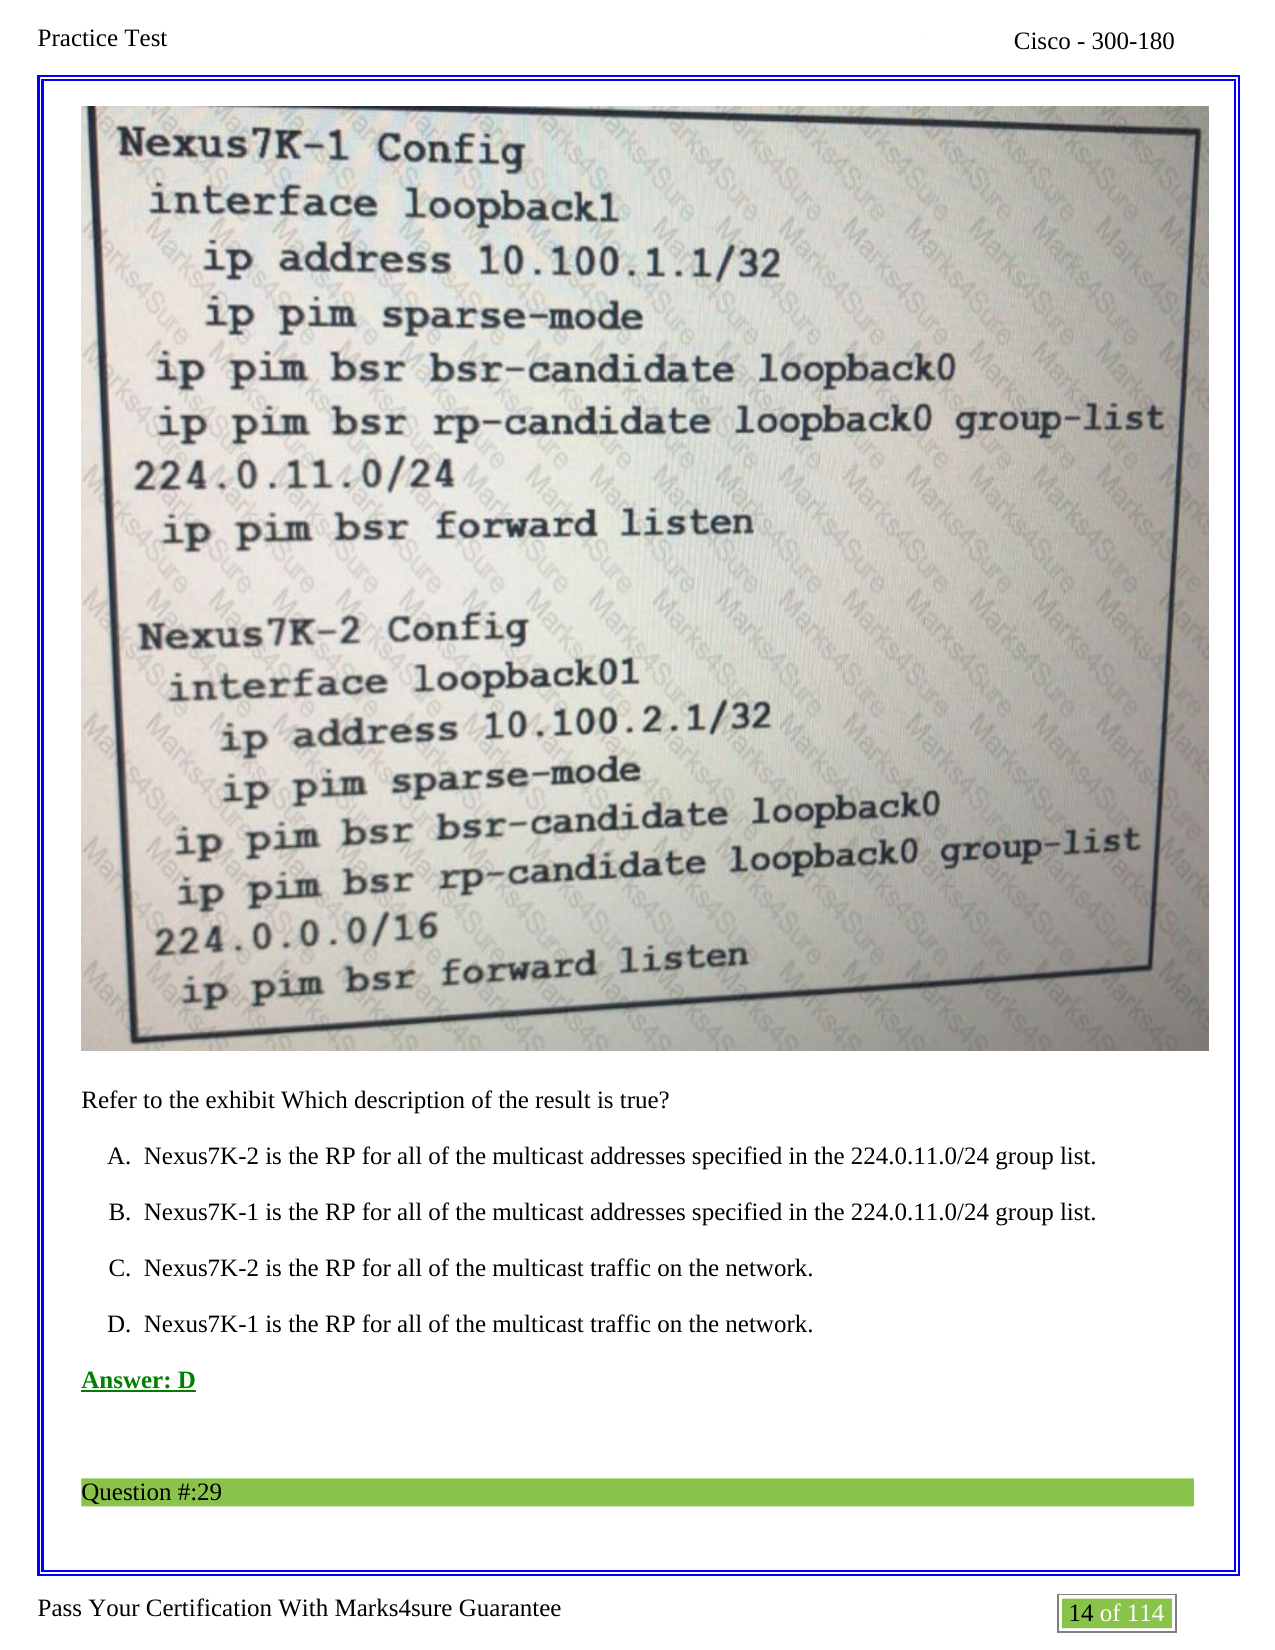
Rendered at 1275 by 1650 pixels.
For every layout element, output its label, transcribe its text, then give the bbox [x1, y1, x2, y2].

list Nexus7K-2 is the RP for all of the multicast addresses specified in the 224.0.11.0/24 group list. [107, 1141, 1204, 1170]
text Cisco - 300-180 [1014, 26, 1204, 55]
list Nexus7K-1 is the RP for all of the multicast addresses specified in the 224.0.11.0/24 group list. [108, 1197, 1204, 1226]
list Nexus7K-1 is the RP for all of the multicast traffic on the network. [107, 1309, 1204, 1337]
list Nexus7K-2 is the RP for all of the multicast traffic on the network. [108, 1253, 1204, 1282]
picture [417, 0, 1224, 75]
subtitle Answer: D [81, 1365, 1204, 1394]
text Practice Test [37, 23, 167, 51]
picture [81, 81, 1224, 1051]
text Refer to the exhibit Which description of the result is true? [81, 1085, 1204, 1114]
